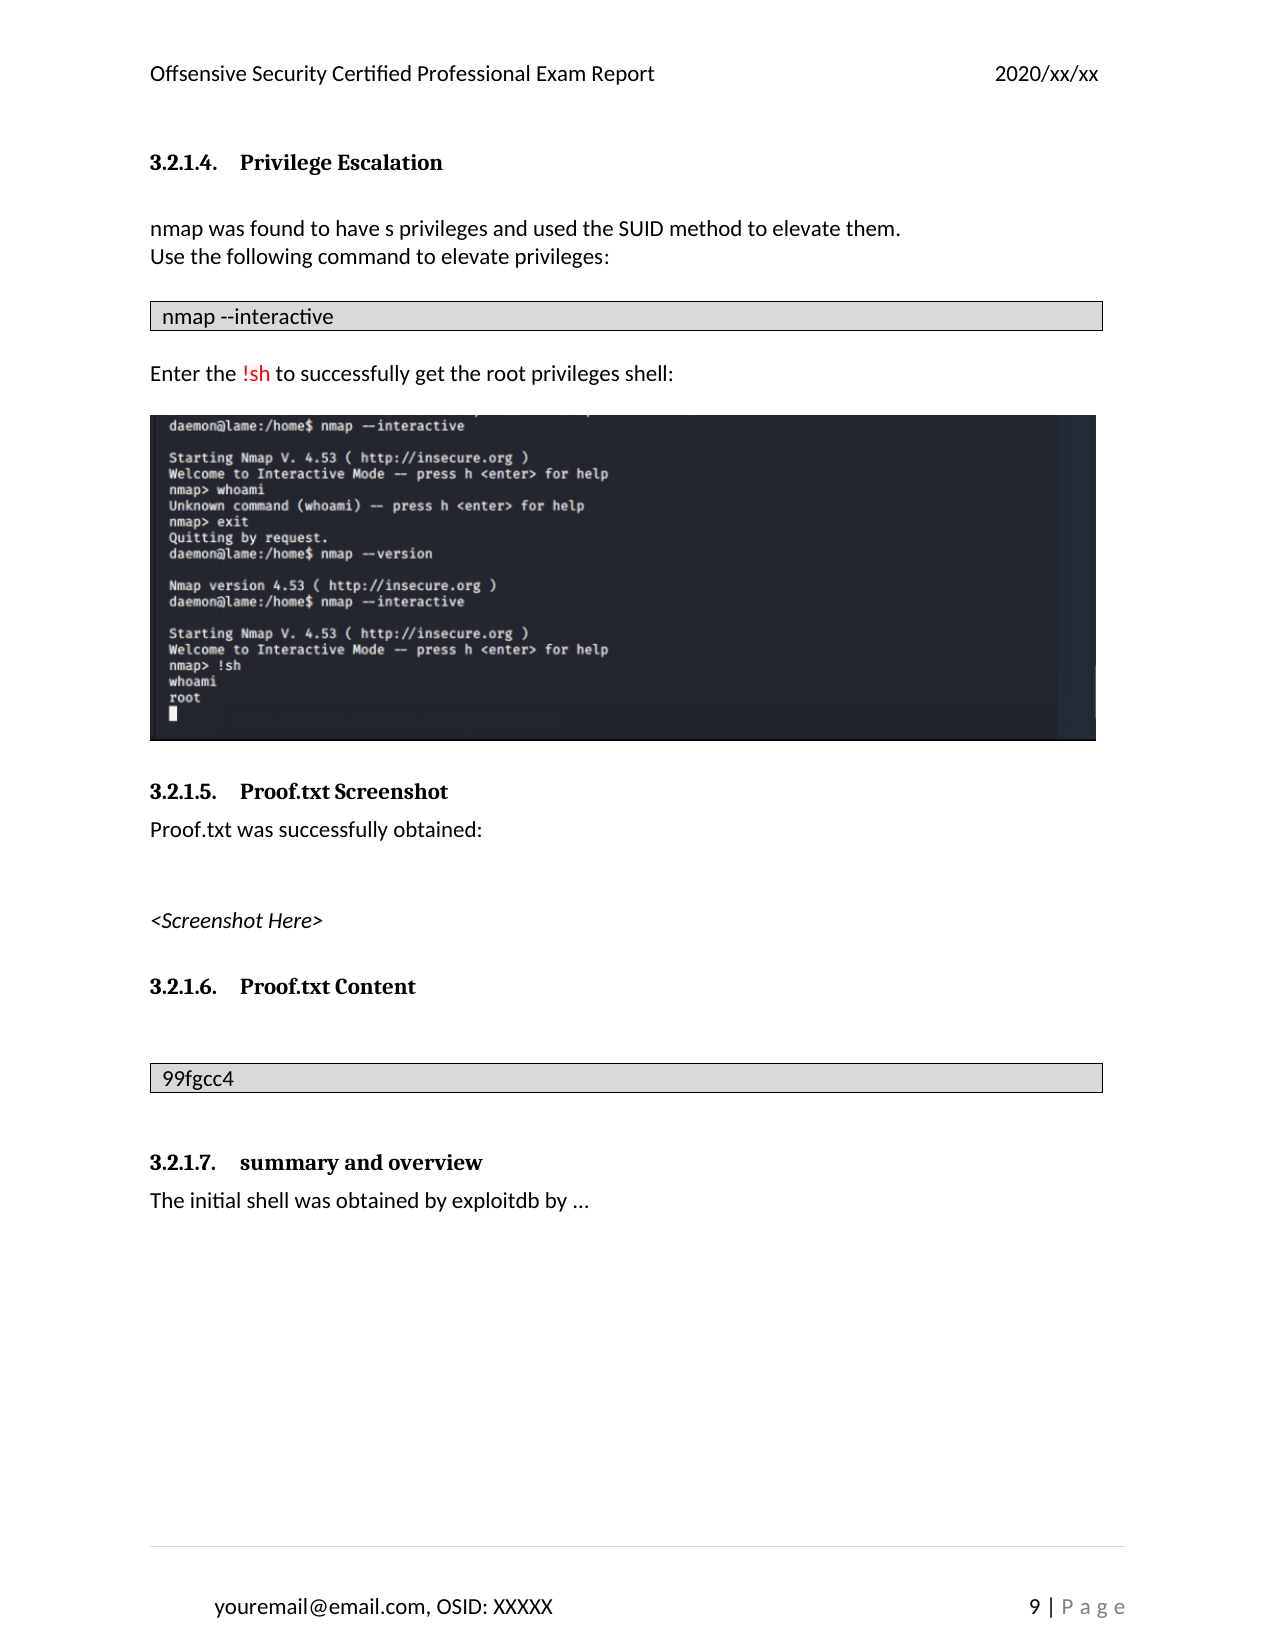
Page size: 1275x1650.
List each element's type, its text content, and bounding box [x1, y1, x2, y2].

text Enter the !sh to successfully get the root privileges shell: [150, 359, 1125, 387]
subtitle Proof.txt Screenshot [150, 779, 1125, 806]
picture [150, 415, 1096, 741]
text Proof.txt was successfully obtained: [150, 816, 1125, 844]
text nmap was found to have s privileges and used the SUID method to elevate them. [150, 214, 1125, 242]
text The initial shell was obtained by exploitdb by … [150, 1187, 1125, 1215]
subtitle summary and overview [150, 1150, 1125, 1177]
subtitle Privilege Escalation [150, 150, 1125, 176]
text Use the following command to elevate privileges: [150, 242, 1125, 271]
subtitle Proof.txt Content [150, 973, 1125, 1000]
table_header 99fgcc4 [151, 1064, 1102, 1092]
text <Screenshot Here> [150, 906, 1125, 934]
table_header nmap --interactive [151, 302, 1102, 330]
